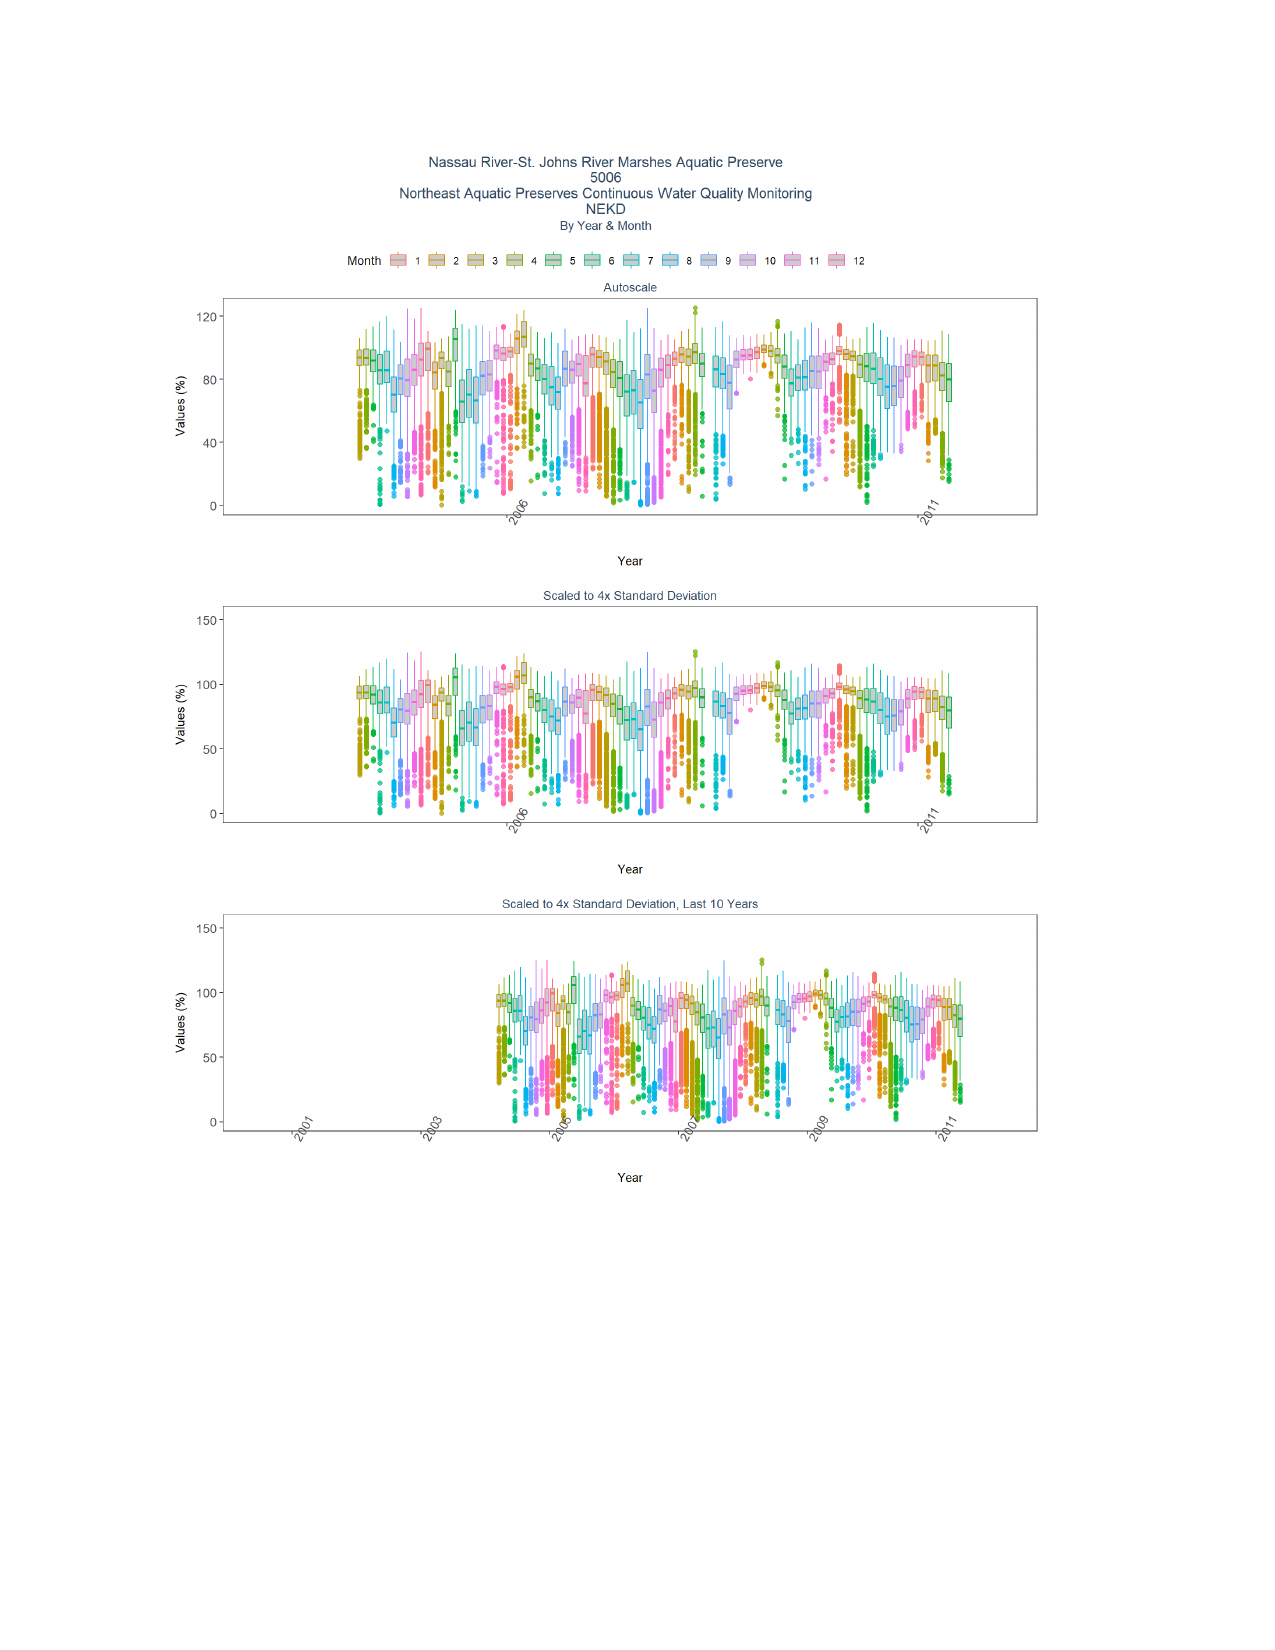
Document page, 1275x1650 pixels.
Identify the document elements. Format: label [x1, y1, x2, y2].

picture [168, 150, 1044, 1200]
